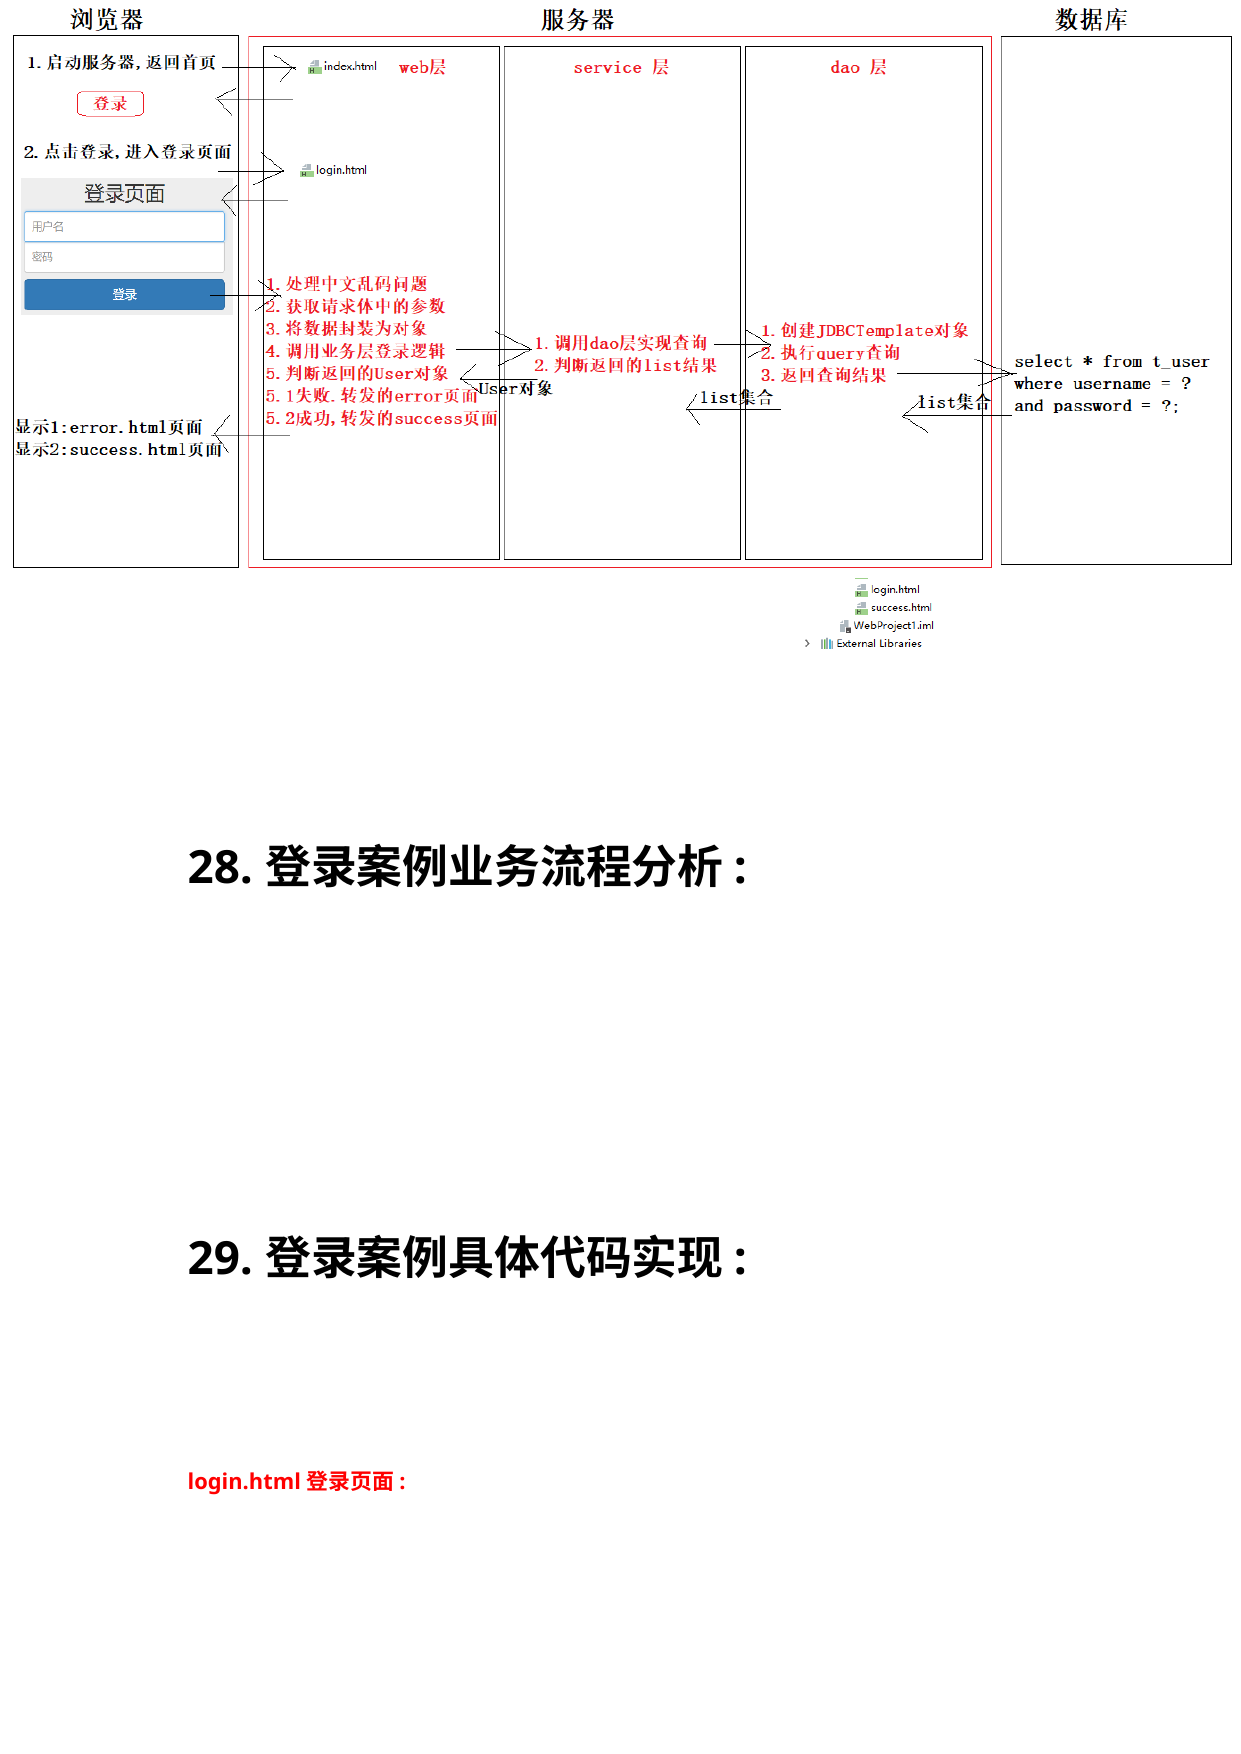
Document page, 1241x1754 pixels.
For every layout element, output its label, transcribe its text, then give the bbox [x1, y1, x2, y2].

text login.html 登录页面 : [187, 1464, 1053, 1497]
picture [0, 0, 1241, 657]
subtitle 29. 登录案例具体代码实现 : [187, 1206, 1053, 1303]
subtitle 28. 登录案例业务流程分析 : [187, 815, 1053, 912]
